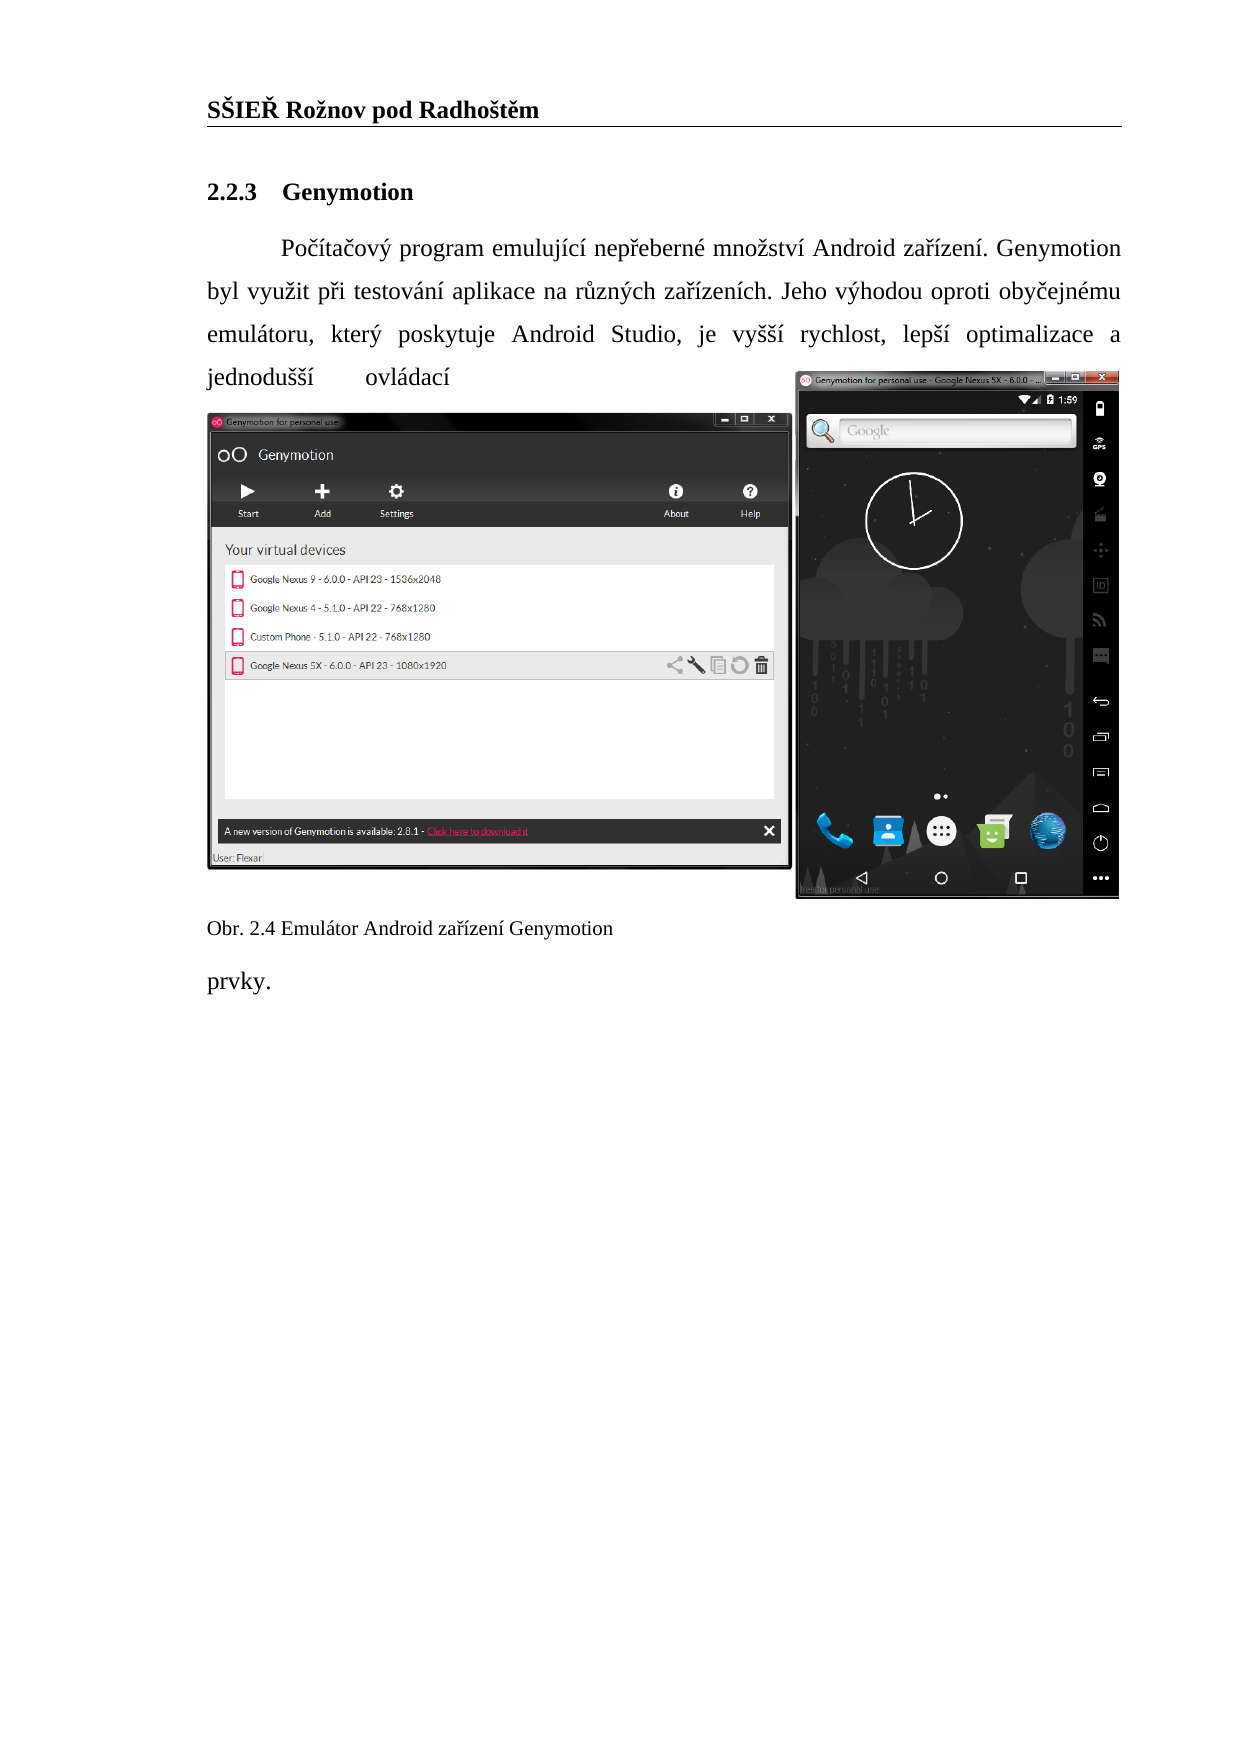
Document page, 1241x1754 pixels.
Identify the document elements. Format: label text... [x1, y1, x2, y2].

picture [206, 370, 1119, 898]
text Počítačový program emulující nepřeberné množství Android zařízení. Genymotion byl využit při testování aplikace na různých zařízeních. Jeho výhodou oproti obyčejnému emulátoru, který poskytuje Android Studio, je vyšší rychlost, lepší optimalizace a jednodušší ovládací prvky. [207, 940, 1122, 995]
subtitle Genymotion [207, 177, 1122, 206]
